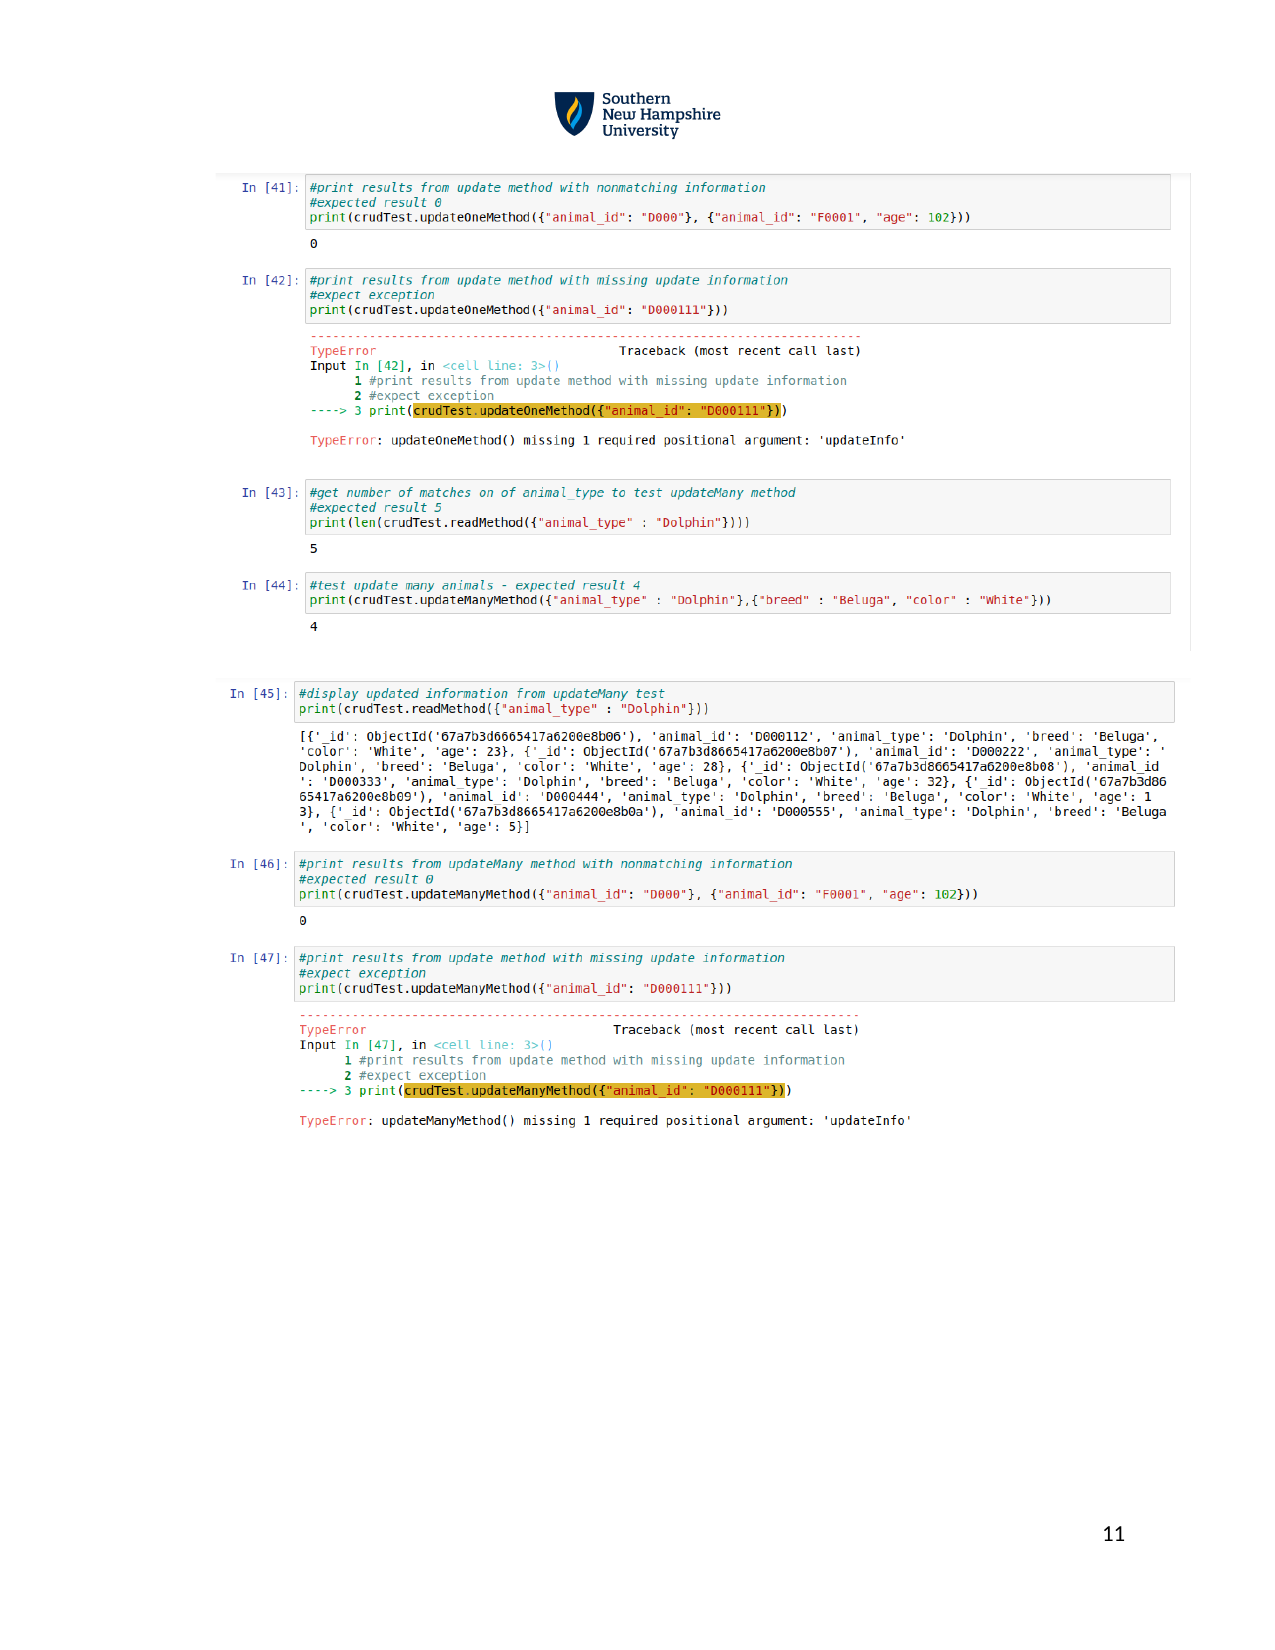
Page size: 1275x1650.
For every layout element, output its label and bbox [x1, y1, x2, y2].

picture [546, 75, 729, 154]
picture [215, 173, 1191, 651]
picture [215, 678, 1191, 1159]
